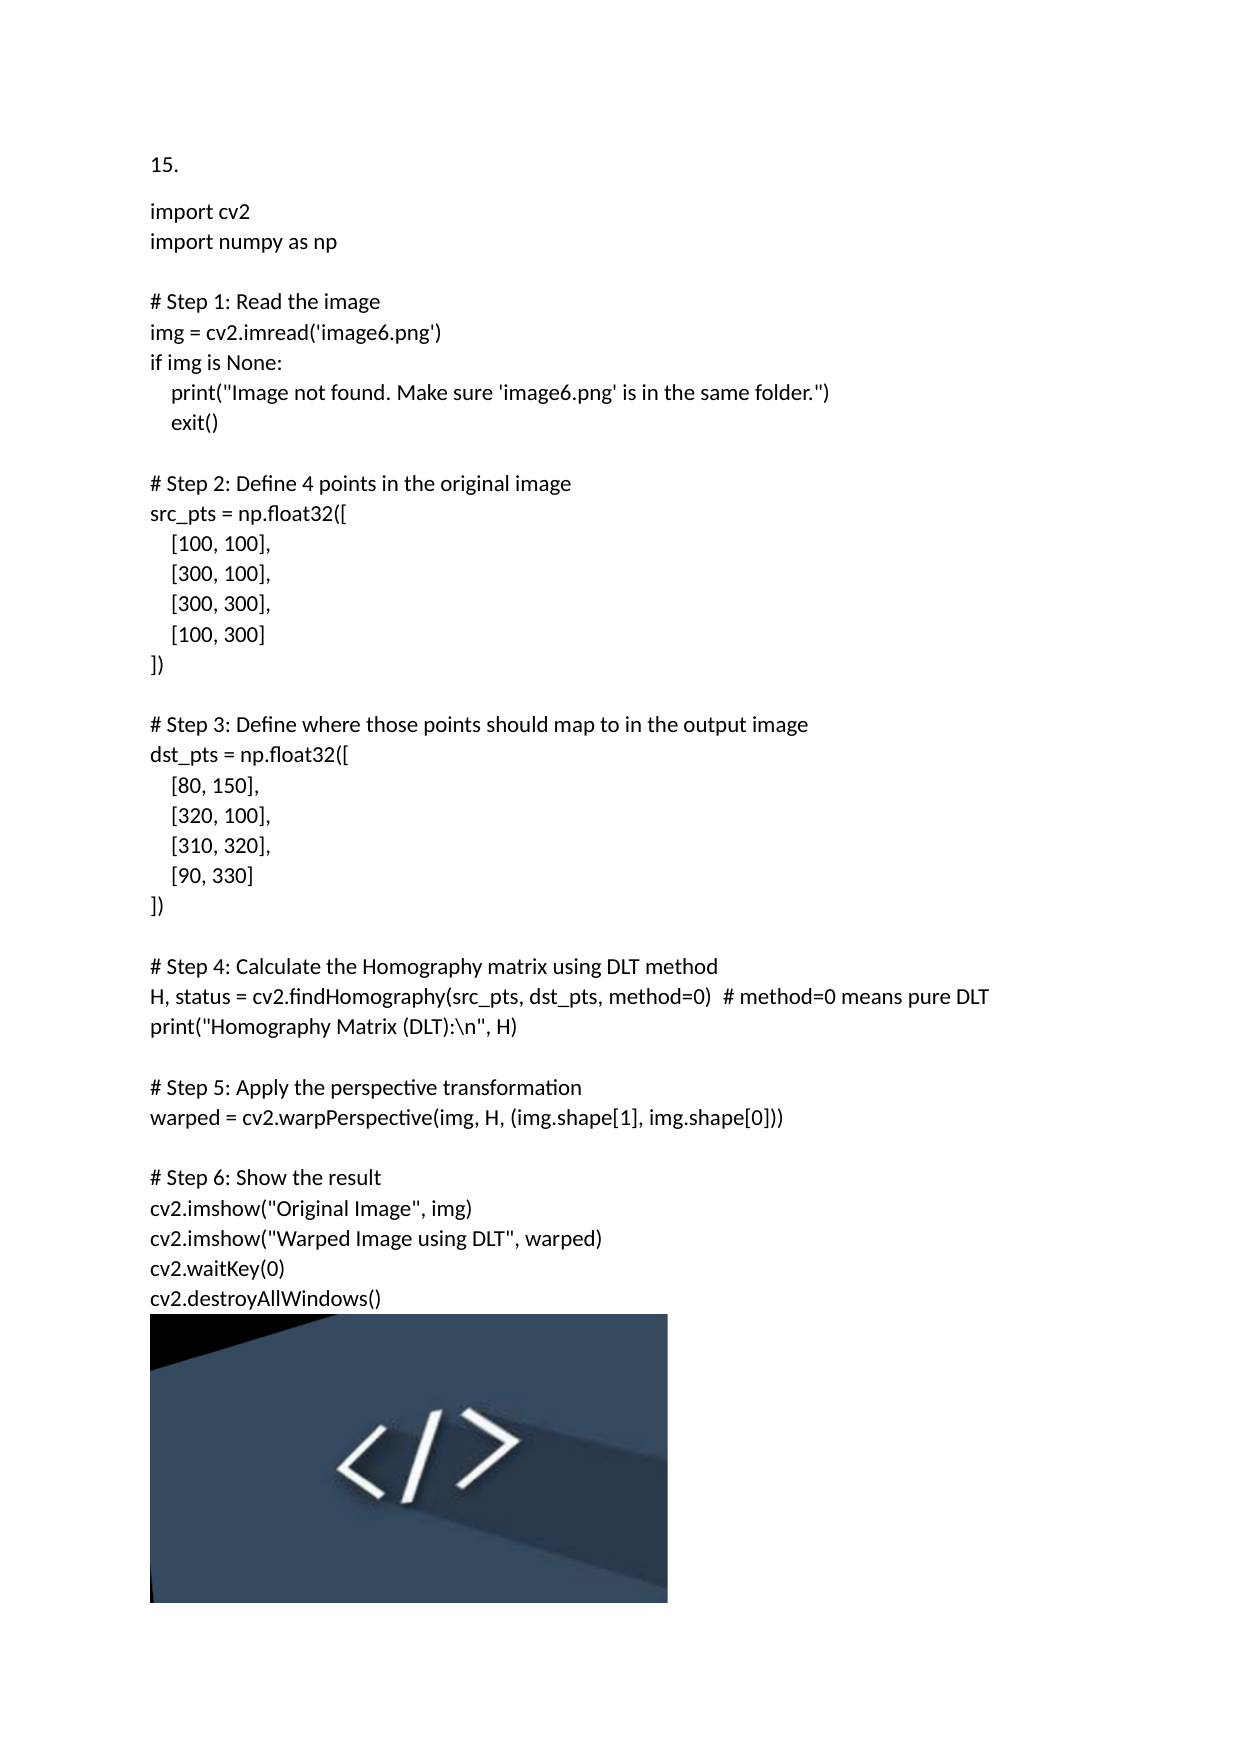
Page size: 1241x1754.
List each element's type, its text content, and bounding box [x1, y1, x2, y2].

text cv2.destroyAllWindows() [150, 1284, 1090, 1312]
text H, status = cv2.findHomography(src_pts, dst_pts, method=0) # method=0 means pure DLT [150, 982, 1090, 1010]
text print("Homography Matrix (DLT):\n", H) [150, 1012, 1090, 1041]
text [300, 100], [150, 559, 1090, 587]
text cv2.imshow("Warped Image using DLT", warped) [150, 1224, 1090, 1252]
text cv2.waitKey(0) [150, 1254, 1090, 1282]
text # Step 4: Calculate the Homography matrix using DLT method [150, 952, 1090, 980]
text ]) [150, 650, 1090, 678]
text [90, 330] [150, 861, 1090, 889]
text [80, 150], [150, 771, 1090, 799]
text print("Image not found. Make sure 'image6.png' is in the same folder.") [150, 378, 1090, 406]
text [310, 320], [150, 831, 1090, 859]
text [300, 300], [150, 589, 1090, 618]
text src_pts = np.float32([ [150, 499, 1090, 527]
text exit() [150, 408, 1090, 436]
picture [150, 1314, 668, 1603]
text warped = cv2.warpPerspective(img, H, (img.shape[1], img.shape[0])) [150, 1103, 1090, 1131]
text # Step 2: Define 4 points in the original image [150, 469, 1090, 497]
text import cv2 [150, 197, 1090, 225]
text # Step 6: Show the result [150, 1163, 1090, 1192]
text # Step 5: Apply the perspective transformation [150, 1073, 1090, 1101]
text cv2.imshow("Original Image", img) [150, 1194, 1090, 1222]
text # Step 1: Read the image [150, 287, 1090, 316]
text 15. [150, 150, 1090, 178]
text [320, 100], [150, 801, 1090, 829]
text img = cv2.imread('image6.png') [150, 318, 1090, 346]
text ]) [150, 892, 1090, 920]
text import numpy as np [150, 227, 1090, 255]
text [100, 100], [150, 529, 1090, 557]
text if img is None: [150, 348, 1090, 376]
text # Step 3: Define where those points should map to in the output image [150, 710, 1090, 738]
text [100, 300] [150, 620, 1090, 648]
text dst_pts = np.float32([ [150, 741, 1090, 769]
